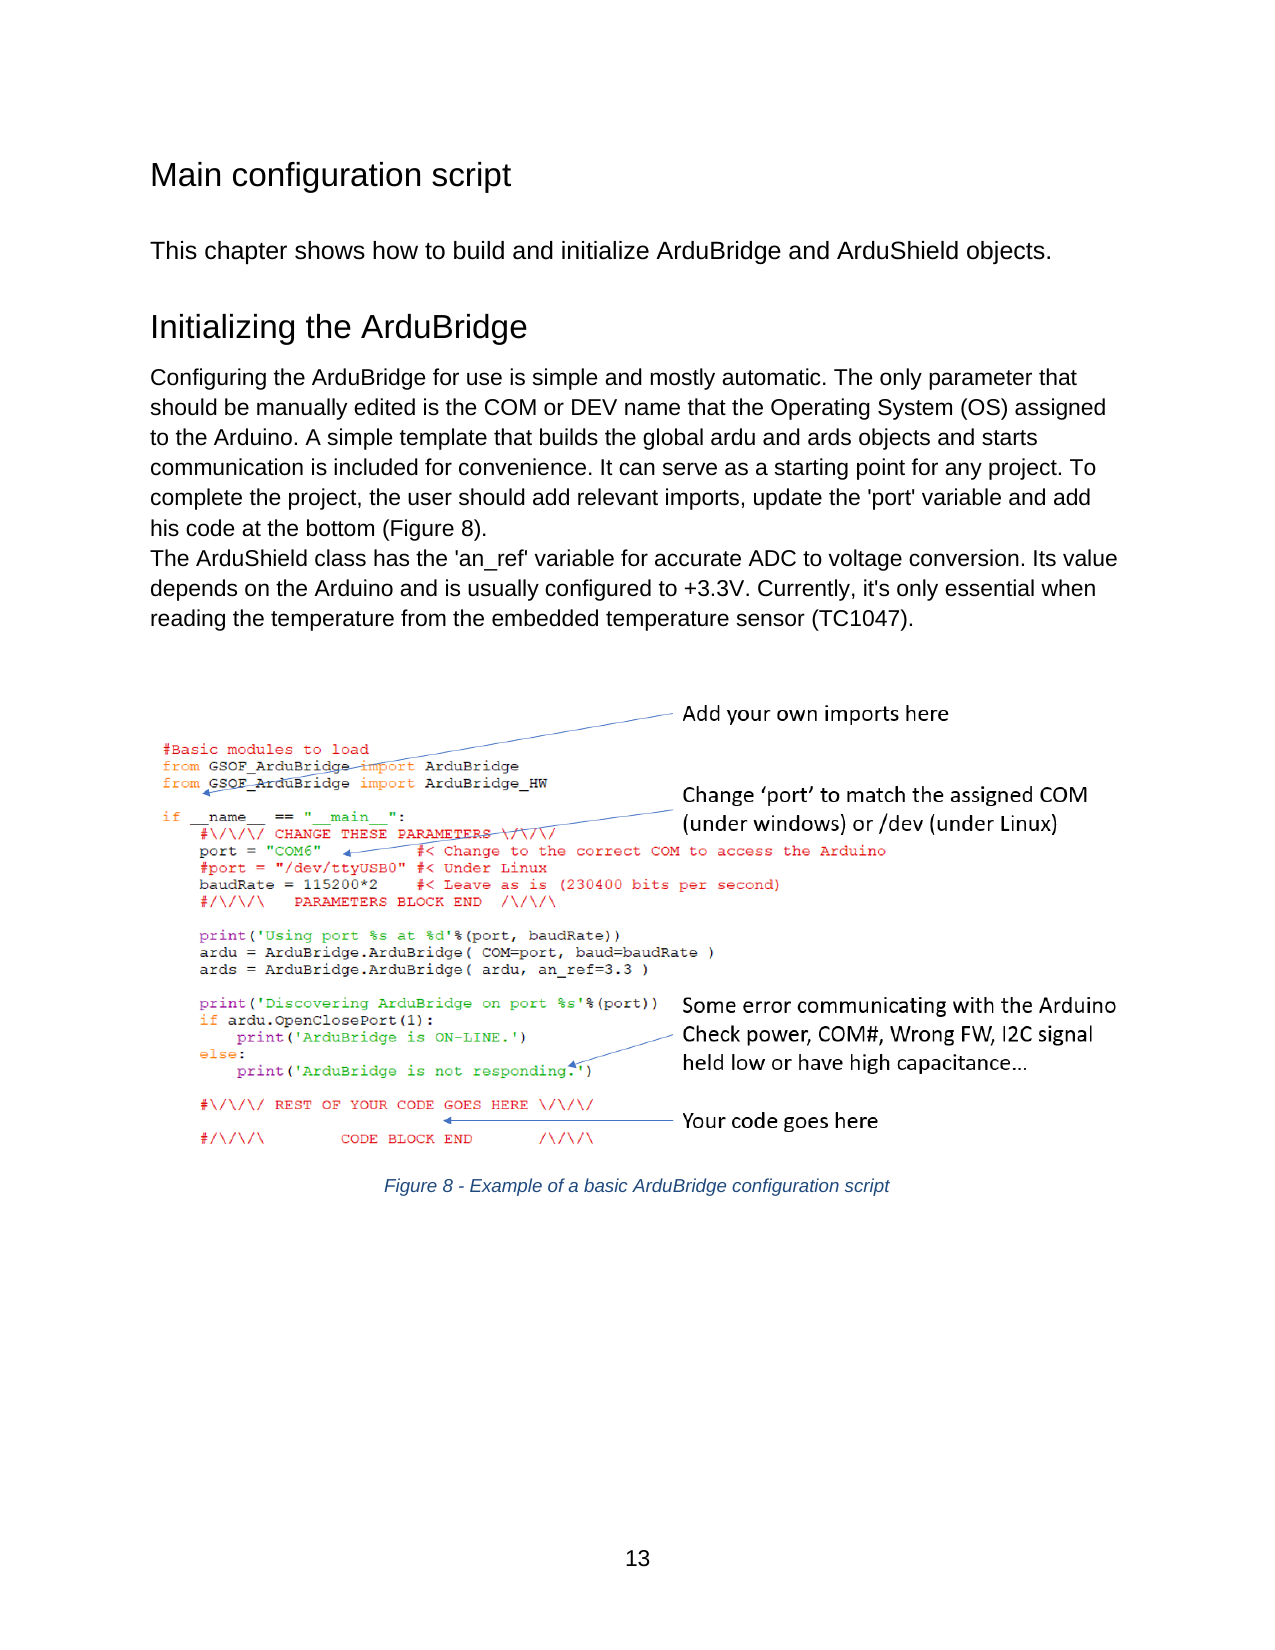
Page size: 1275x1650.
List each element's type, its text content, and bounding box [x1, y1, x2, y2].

picture [150, 695, 1125, 1171]
subtitle This chapter shows how to build and initialize ArduBridge and ArduShield objects. [150, 236, 1125, 265]
text The ArduShield class has the 'an_ref' variable for accurate ADC to voltage conversion. Its value depends on the Arduino and is usually configured to +3.3V. Currently, it's only essential when reading the temperature from the embedded temperature sensor (TC1047). [150, 545, 1125, 632]
text Configuring the ArduBridge for use is simple and mostly automatic. The only parameter that should be manually edited is the COM or DEV name that the Operating System (OS) assigned to the Arduino. A simple template that builds the global ardu and ards objects and starts communication is included for convenience. It can serve as a starting point for any project. To complete the project, the user should add relevant imports, update the 'port' variable and add his code at the bottom (Figure 8). [150, 363, 1125, 541]
subtitle Initializing the ArduBridge [150, 307, 1125, 345]
subtitle Main configuration script [150, 155, 1125, 193]
